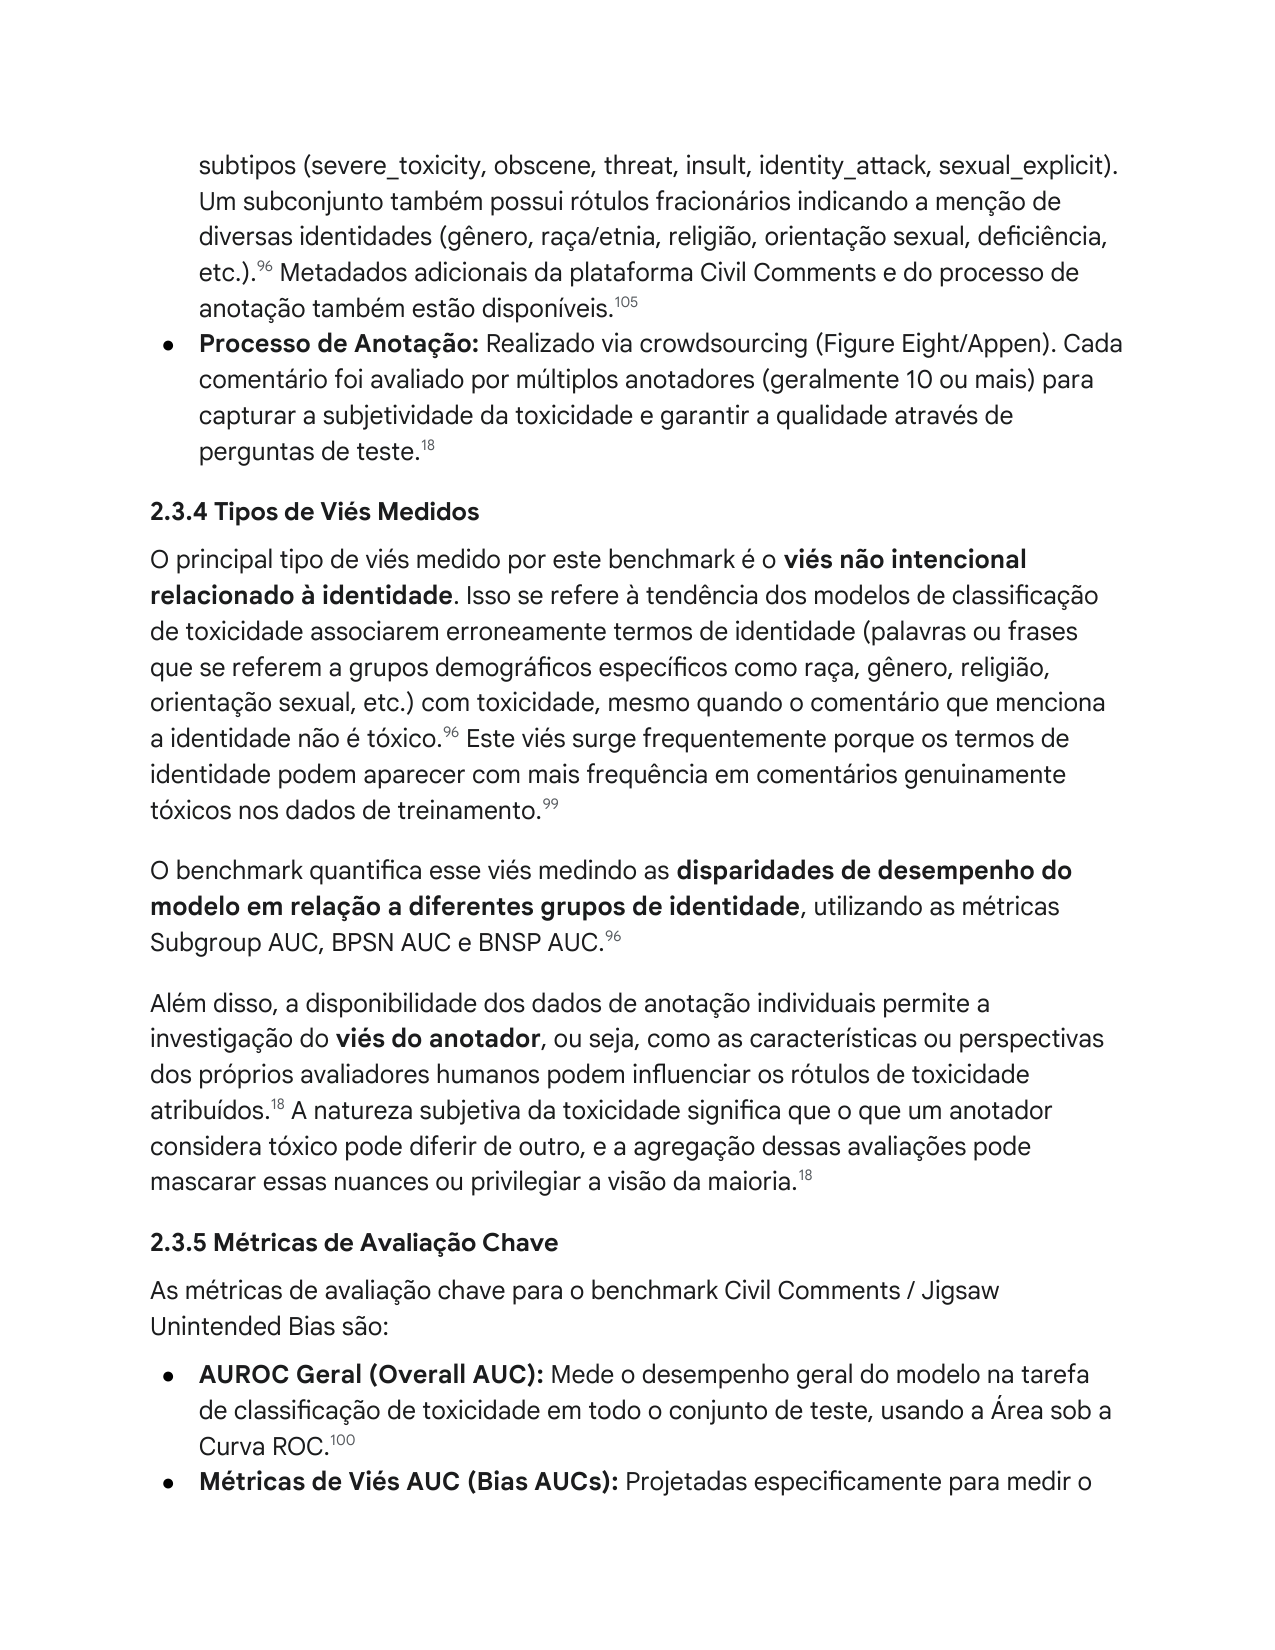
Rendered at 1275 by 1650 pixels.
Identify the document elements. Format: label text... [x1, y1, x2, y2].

text As métricas de avaliação chave para o benchmark Civil Comments / Jigsaw Unintended Bias são: [150, 1275, 1125, 1342]
subtitle 2.3.4 Tipos de Viés Medidos [150, 497, 1125, 528]
list AUROC Geral (Overall AUC): Mede o desempenho geral do modelo na tarefa de classificação de toxicidade em todo o conjunto de teste, usando a Área sob a Curva ROC.100 [161, 1359, 1125, 1462]
text O benchmark quantifica esse viés medindo as disparidades de desempenho do modelo em relação a diferentes grupos de identidade, utilizando as métricas Subgroup AUC, BPSN AUC e BNSP AUC.96 [150, 856, 1125, 958]
subtitle 2.3.5 Métricas de Avaliação Chave [150, 1227, 1125, 1258]
text Além disso, a disponibilidade dos dados de anotação individuais permite a investigação do viés do anotador, ou seja, como as características ou perspectivas dos próprios avaliadores humanos podem influenciar os rótulos de toxicidade atribuídos.18 A natureza subjetiva da toxicidade significa que o que um anotador considera tóxico pode diferir de outro, e a agregação dessas avaliações pode mascarar essas nuances ou privilegiar a visão da maioria.18 [150, 988, 1125, 1198]
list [161, 150, 1125, 324]
list Processo de Anotação: Realizado via crowdsourcing (Figure Eight/Appen). Cada comentário foi avaliado por múltiplos anotadores (geralmente 10 ou mais) para capturar a subjetividade da toxicidade e garantir a qualidade através de perguntas de teste.18 [161, 329, 1125, 467]
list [161, 1467, 1125, 1498]
text O principal tipo de viés medido por este benchmark é o viés não intencional relacionado à identidade. Isso se refere à tendência dos modelos de classificação de toxicidade associarem erroneamente termos de identidade (palavras ou frases que se referem a grupos demográficos específicos como raça, gênero, religião, orientação sexual, etc.) com toxicidade, mesmo quando o comentário que menciona a identidade não é tóxico.96 Este viés surge frequentemente porque os termos de identidade podem aparecer com mais frequência em comentários genuinamente tóxicos nos dados de treinamento.99 [150, 545, 1125, 826]
